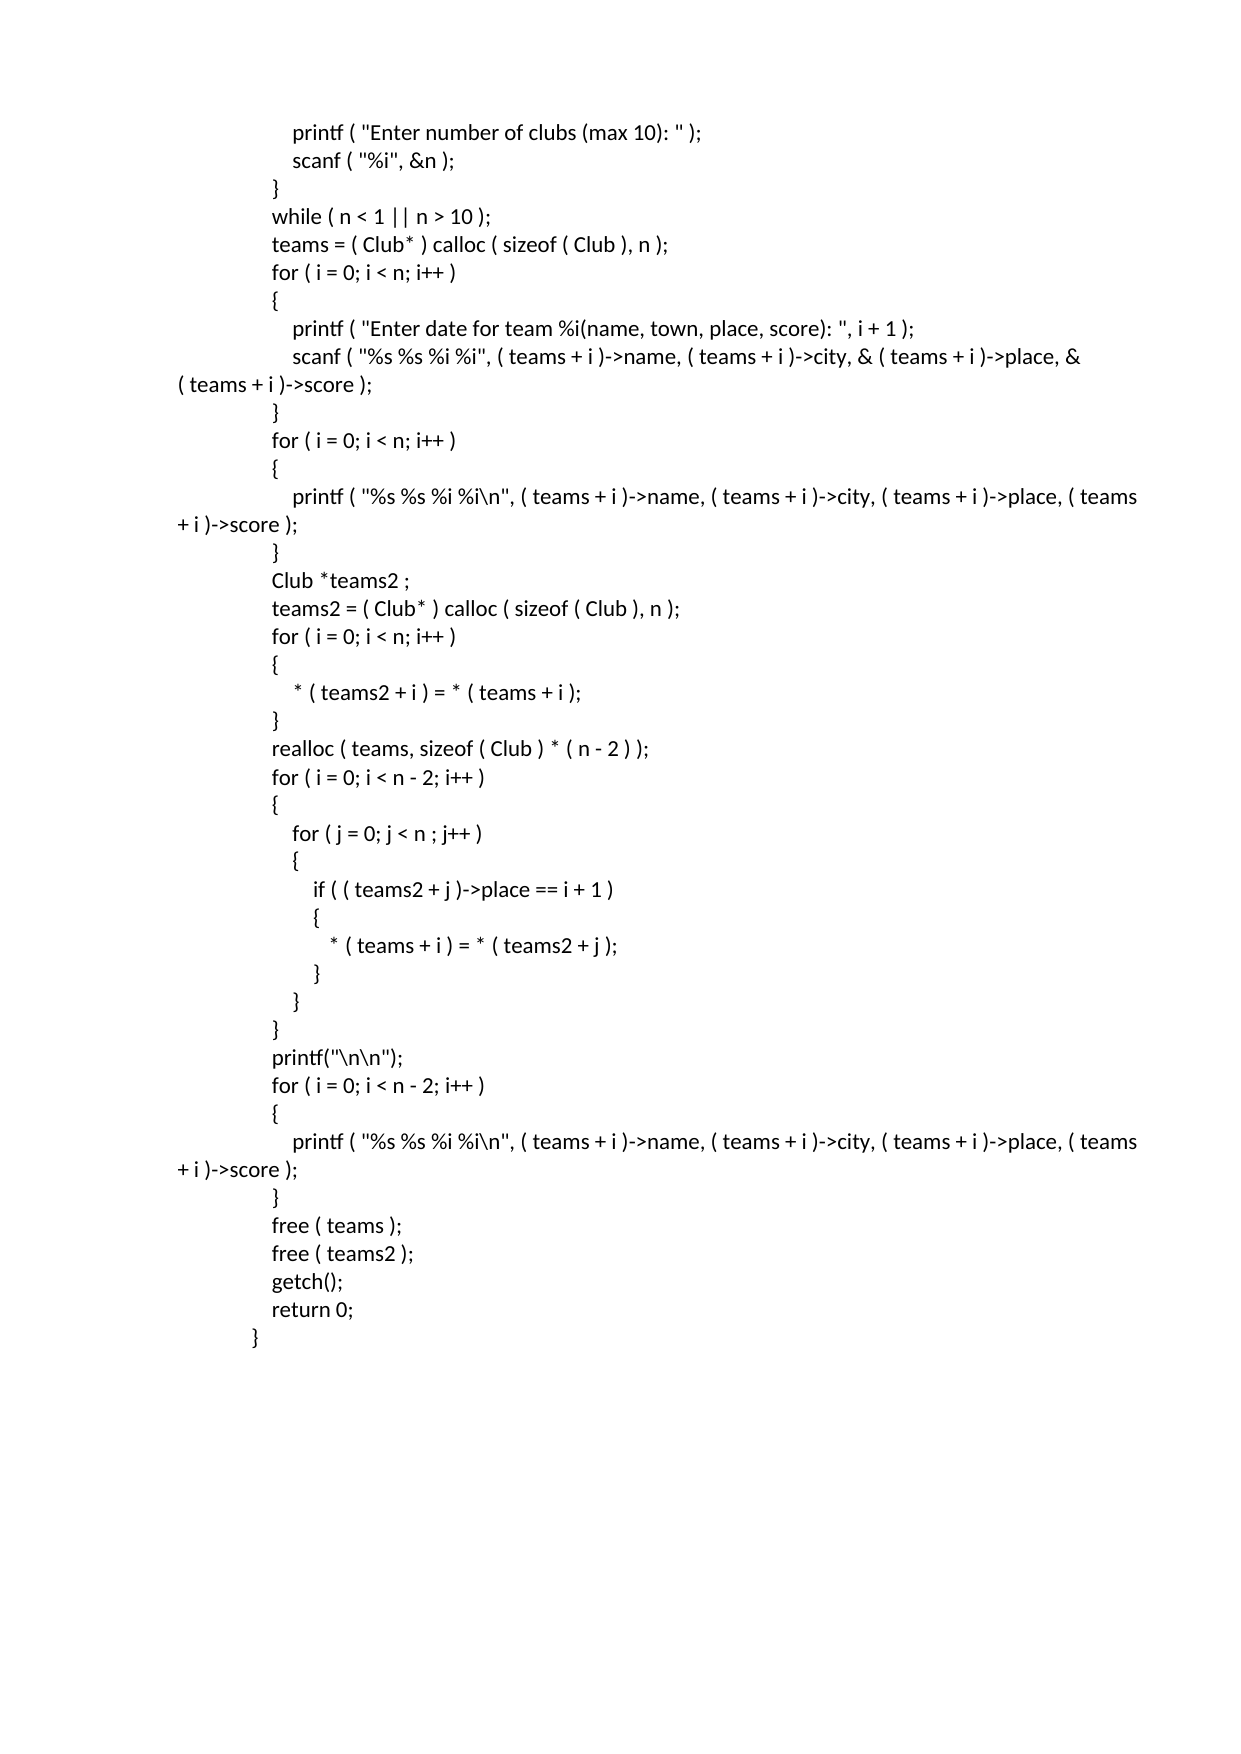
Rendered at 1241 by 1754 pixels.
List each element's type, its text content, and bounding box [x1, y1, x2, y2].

text printf("\n\n"); [177, 1043, 1152, 1071]
text printf ( "%s %s %i %i\n", ( teams + i )->name, ( teams + i )->city, ( teams + i )->place, ( teams + i )->score ); [177, 482, 1152, 538]
text * ( teams2 + i ) = * ( teams + i ); [177, 678, 1152, 707]
text { [177, 1099, 1152, 1127]
text teams2 = ( Club* ) calloc ( sizeof ( Club ), n ); [177, 594, 1152, 622]
text } [177, 959, 1152, 987]
text for ( i = 0; i < n - 2; i++ ) [177, 1071, 1152, 1099]
text Club *teams2 ; [177, 566, 1152, 594]
text free ( teams2 ); [177, 1239, 1152, 1267]
text } [177, 987, 1152, 1015]
text } [177, 1183, 1152, 1211]
text for ( i = 0; i < n; i++ ) [177, 622, 1152, 651]
text } [177, 174, 1152, 202]
text { [177, 847, 1152, 875]
text for ( i = 0; i < n; i++ ) [177, 426, 1152, 454]
text realloc ( teams, sizeof ( Club ) * ( n - 2 ) ); [177, 734, 1152, 763]
text teams = ( Club* ) calloc ( sizeof ( Club ), n ); [177, 230, 1152, 258]
text scanf ( "%s %s %i %i", ( teams + i )->name, ( teams + i )->city, & ( teams + i )->place, & ( teams + i )->score ); [177, 342, 1152, 398]
text while ( n < 1 || n > 10 ); [177, 202, 1152, 230]
text { [177, 454, 1152, 482]
text for ( i = 0; i < n; i++ ) [177, 258, 1152, 286]
text { [177, 903, 1152, 931]
text { [177, 791, 1152, 819]
text getch(); [177, 1267, 1152, 1295]
text printf ( "Enter number of clubs (max 10): " ); [177, 118, 1152, 146]
text scanf ( "%i", &n ); [177, 146, 1152, 174]
text } [177, 1323, 1152, 1351]
text if ( ( teams2 + j )->place == i + 1 ) [177, 875, 1152, 903]
text printf ( "Enter date for team %i(name, town, place, score): ", i + 1 ); [177, 314, 1152, 342]
text for ( j = 0; j < n ; j++ ) [177, 819, 1152, 847]
text } [177, 538, 1152, 566]
text { [177, 651, 1152, 678]
text } [177, 707, 1152, 734]
text * ( teams + i ) = * ( teams2 + j ); [177, 931, 1152, 959]
text return 0; [177, 1295, 1152, 1323]
text { [177, 286, 1152, 314]
text } [177, 1015, 1152, 1043]
text printf ( "%s %s %i %i\n", ( teams + i )->name, ( teams + i )->city, ( teams + i )->place, ( teams + i )->score ); [177, 1127, 1152, 1183]
text for ( i = 0; i < n - 2; i++ ) [177, 763, 1152, 791]
text free ( teams ); [177, 1211, 1152, 1239]
text } [177, 398, 1152, 426]
